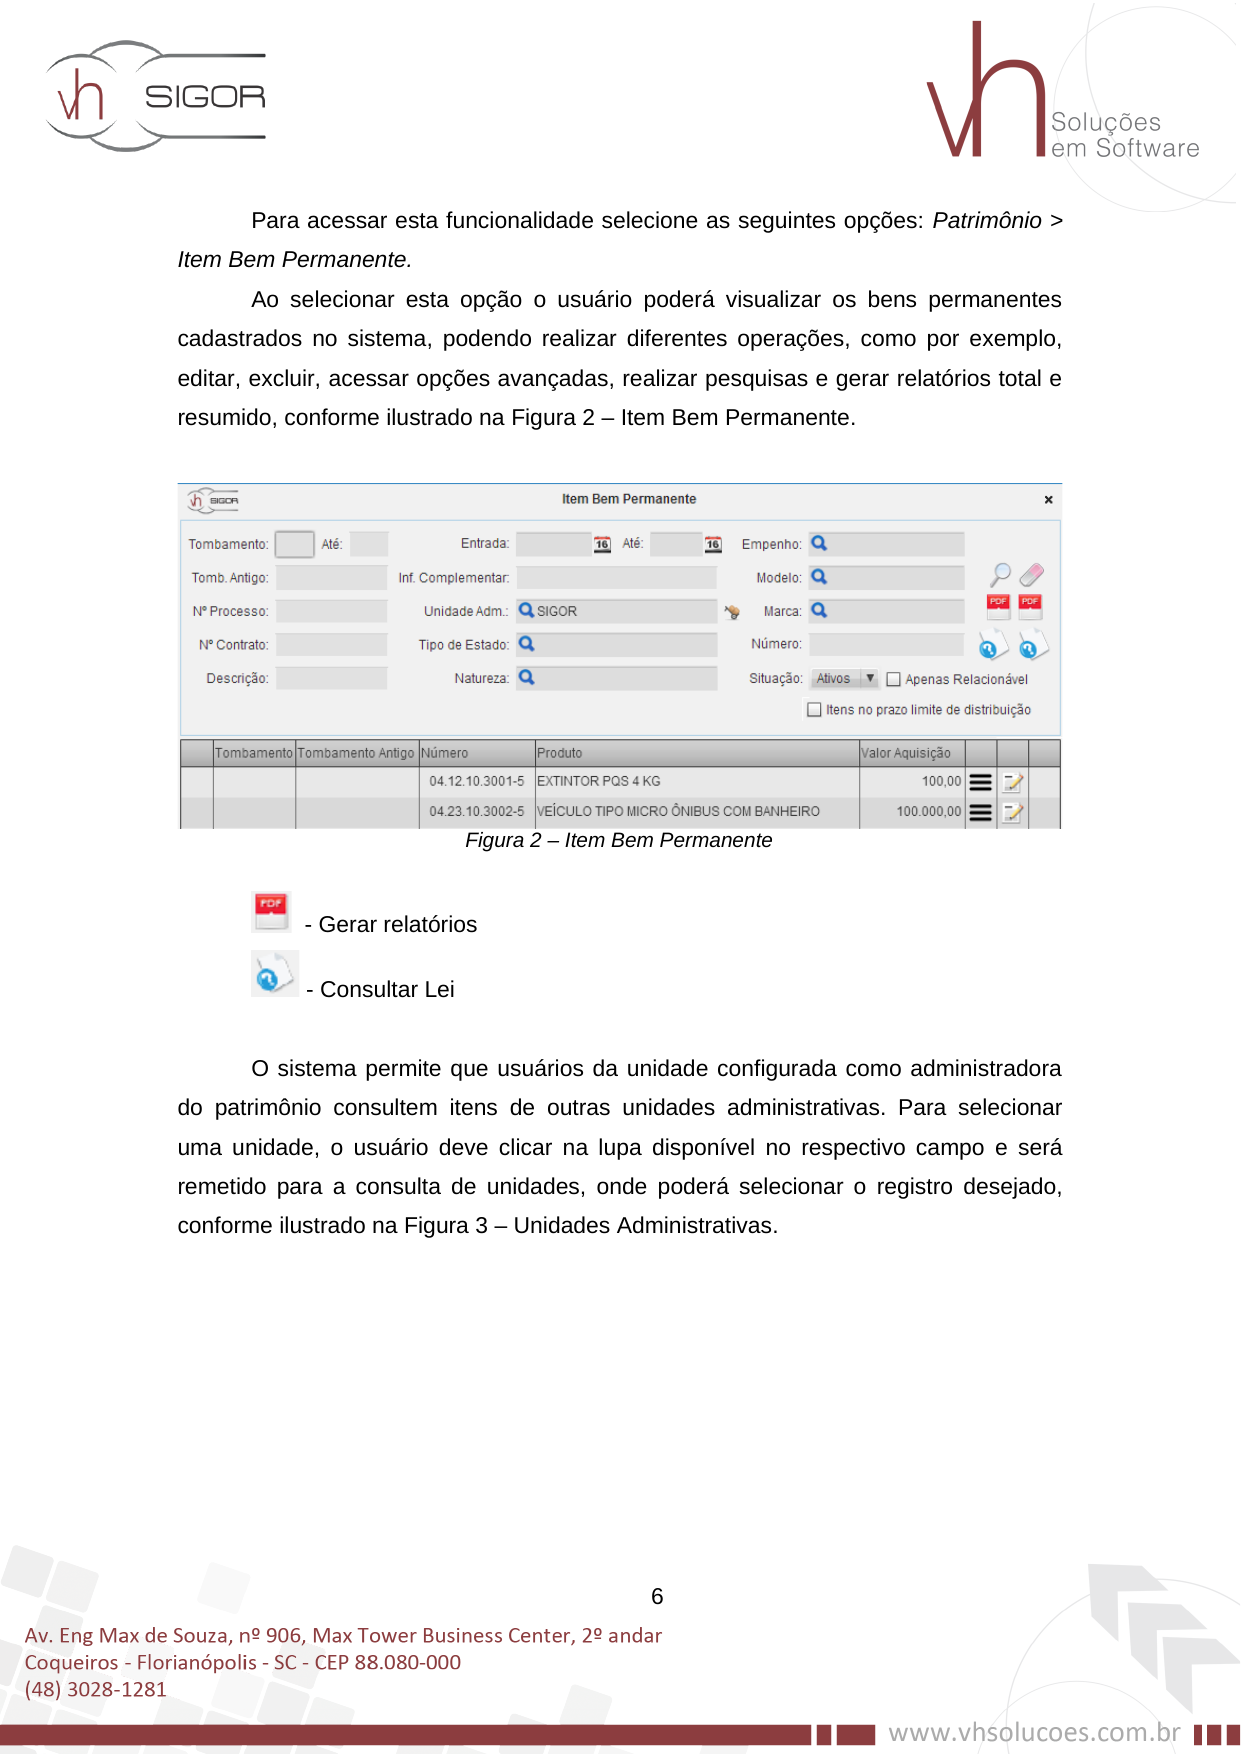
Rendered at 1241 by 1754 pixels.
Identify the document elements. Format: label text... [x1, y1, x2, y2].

text - Consultar Lei [177, 950, 1063, 1002]
text Para acessar esta funcionalidade selecione as seguintes opções: Patrimônio > Item Bem Permanente. [177, 207, 1063, 273]
picture [251, 950, 300, 997]
picture [0, 1545, 1241, 1754]
picture [177, 483, 1063, 829]
picture [251, 891, 292, 933]
text Ao selecionar esta opção o usuário poderá visualizar os bens permanentes cadastrados no sistema, podendo realizar diferentes operações, como por exemplo, editar, excluir, acessar opções avançadas, realizar pesquisas e gerar relatórios total e resumido, conforme ilustrado na Figura 2 – Item Bem Permanente. [177, 286, 1063, 431]
picture [926, 3, 1236, 212]
picture [45, 40, 266, 152]
text Figura 2 – Item Bem Permanente [177, 829, 1063, 852]
text - Gerar relatórios [177, 892, 1063, 937]
text O sistema permite que usuários da unidade configurada como administradora do patrimônio consultem itens de outras unidades administrativas. Para selecionar uma unidade, o usuário deve clicar na lupa disponível no respectivo campo e será remetido para a consulta de unidades, onde poderá selecionar o registro desejado, conforme ilustrado na Figura 3 – Unidades Administrativas. [177, 1054, 1063, 1239]
